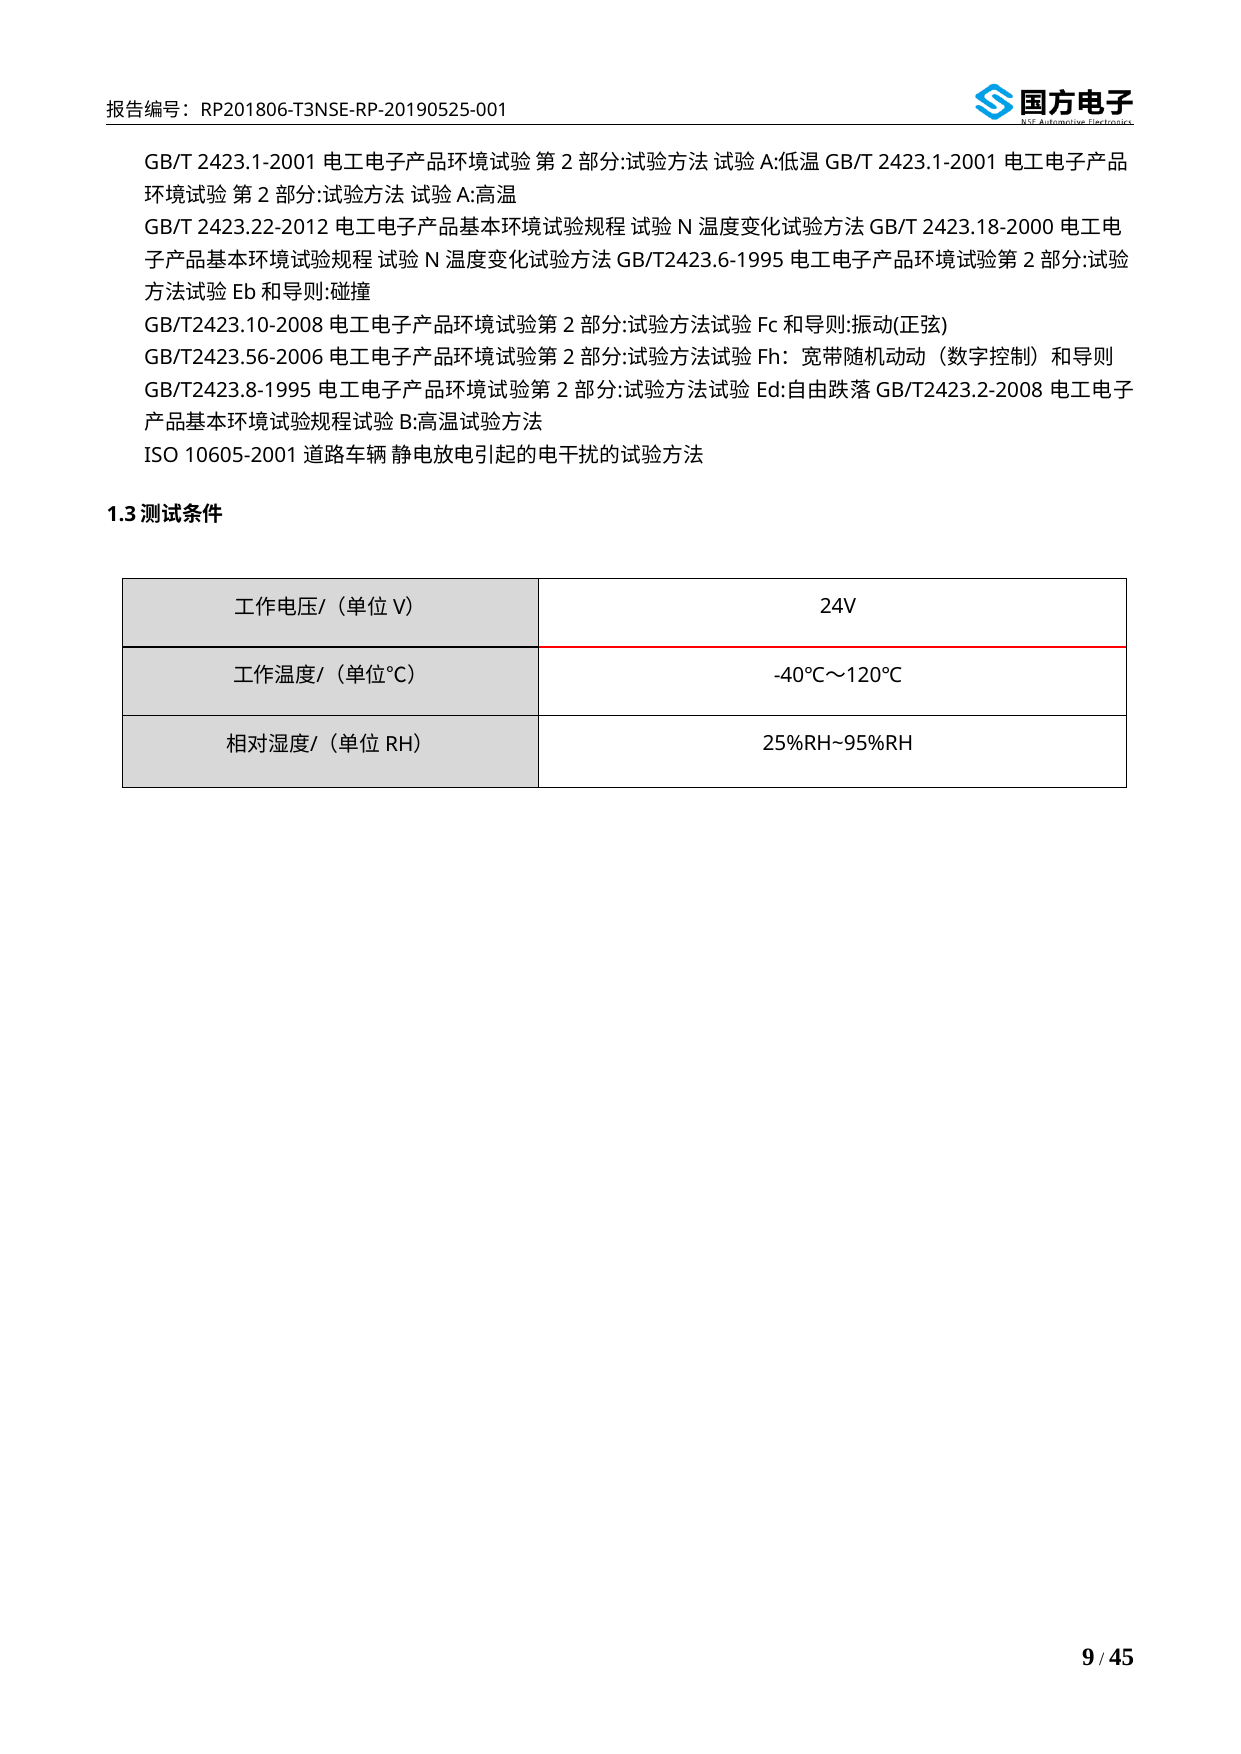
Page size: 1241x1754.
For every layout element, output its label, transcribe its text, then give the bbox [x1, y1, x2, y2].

list GB/T2423.10-2008 电工电子产品环境试验第 2 部分:试验方法试验 Fc 和导则:振动(正弦) [144, 307, 1134, 339]
list GB/T2423.8-1995 电工电子产品环境试验第 2 部分:试验方法试验 Ed:自由跌落GB/T2423.2-2008 电工电子产品基本环境试验规程试验 B:高温试验方法 [144, 372, 1134, 437]
list GB/T2423.56-2006 电工电子产品环境试验第 2 部分:试验方法试验 Fh：宽带随机动动（数字控制）和导则 [144, 339, 1134, 372]
table_header 工作电压/（单位 V） [123, 579, 538, 646]
table_header 24V [539, 579, 1126, 646]
table_cell 工作温度/（单位℃） [123, 648, 538, 715]
list GB/T 2423.22-2012 电工电子产品基本环境试验规程 试验 N 温度变化试验方法GB/T 2423.18-2000 电工电子产品基本环境试验规程 试验 N 温度变化试验方法GB/T2423.6-1995 电工电子产品环境试验第 2 部分:试验方法试验 Eb 和导则:碰撞 [144, 209, 1134, 307]
subtitle 1.3测试条件 [106, 497, 1134, 529]
list GB/T 2423.1-2001 电工电子产品环境试验 第 2 部分:试验方法 试验 A:低温GB/T 2423.1-2001 电工电子产品环境试验 第 2 部分:试验方法 试验 A:高温 [144, 144, 1134, 209]
table_cell 相对湿度/（单位 RH） [123, 716, 538, 787]
list ISO 10605-2001 道路车辆 静电放电引起的电干扰的试验方法 [144, 437, 1134, 469]
picture [928, 28, 1187, 181]
table_cell -40℃～120℃ [539, 648, 1126, 715]
table_cell 25%RH~95%RH [539, 716, 1126, 787]
